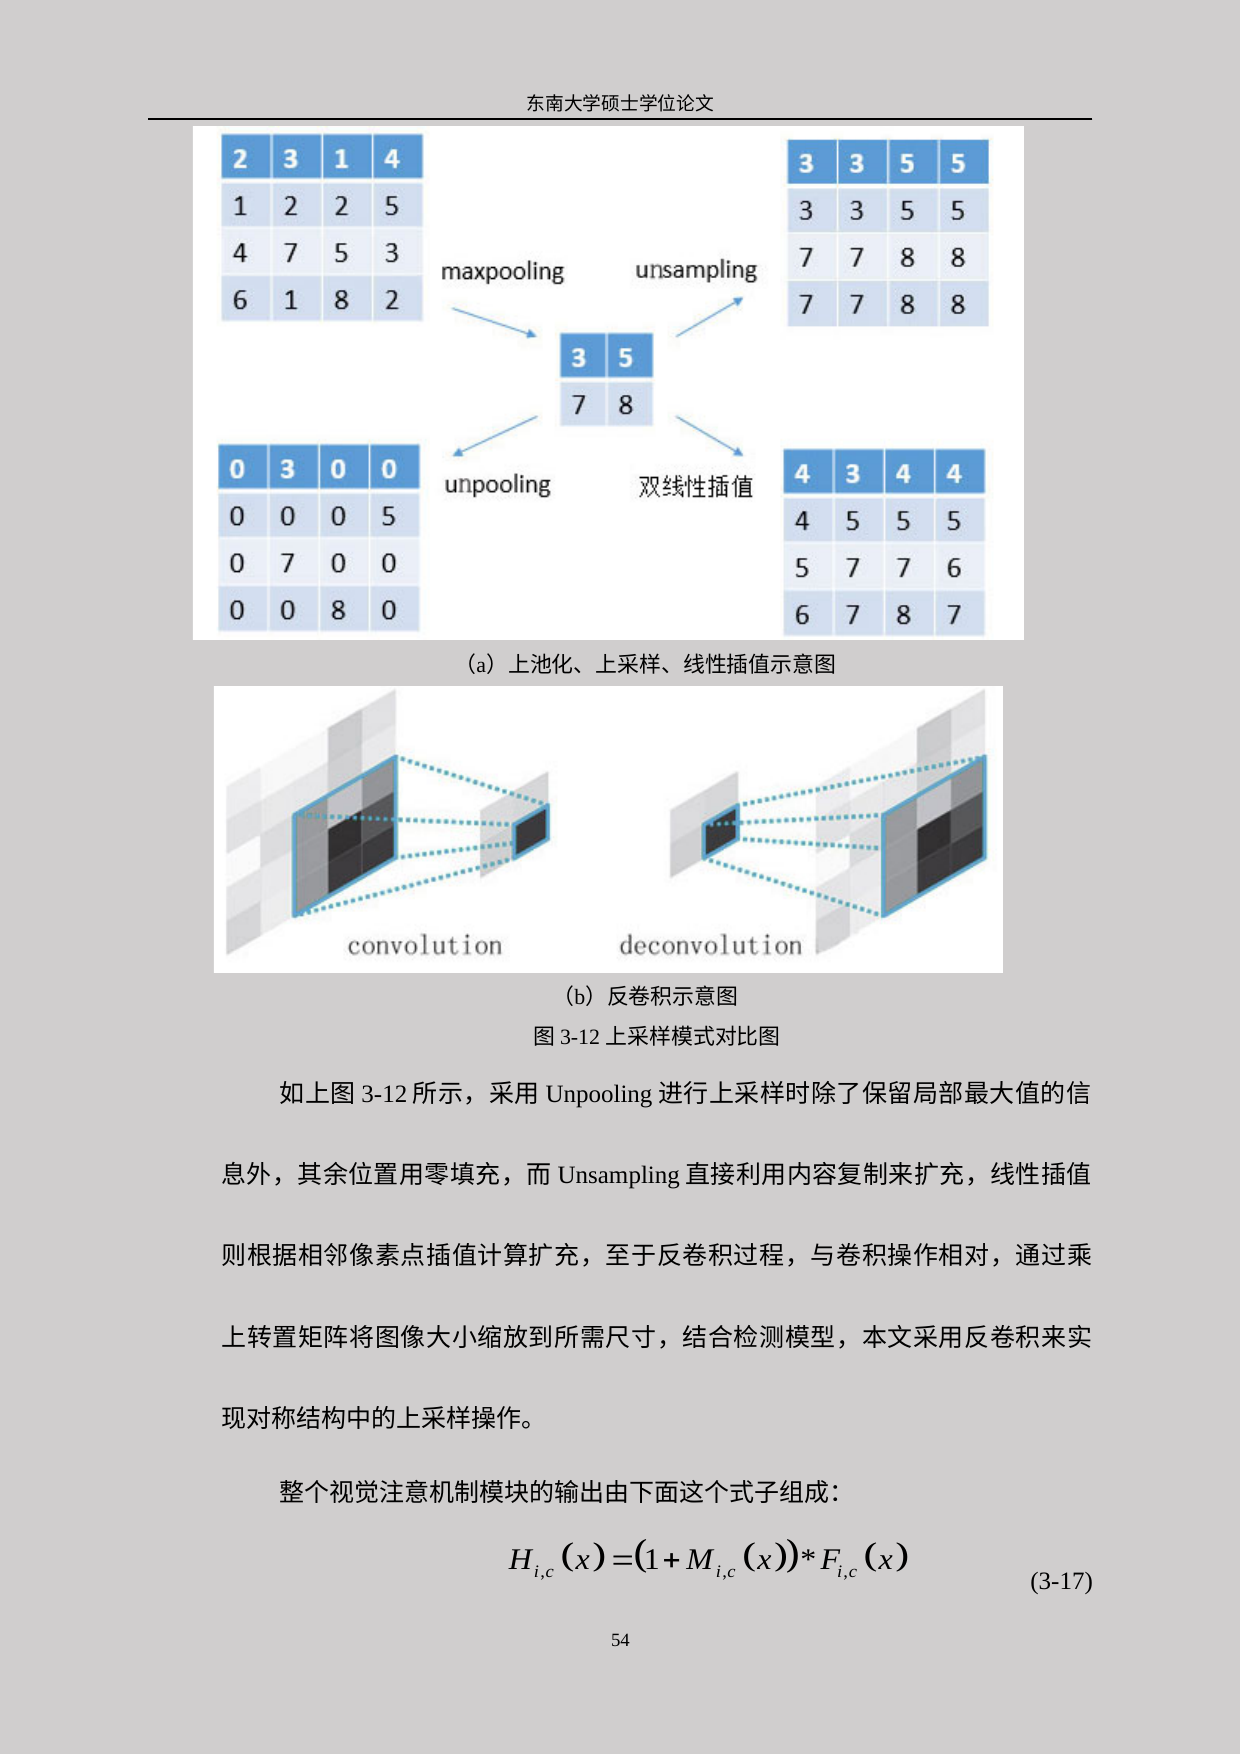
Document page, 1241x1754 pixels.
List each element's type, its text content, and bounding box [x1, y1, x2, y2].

table_cell （b）反卷积示意图 [136, 979, 1080, 1018]
table_cell [136, 686, 1080, 979]
text 如上图3-12所示，采用Unpooling进行上采样时除了保留局部最大值的信息外，其余位置用零填充，而Unsampling直接利用内容复制来扩充，线性插值则根据相邻像素点插值计算扩充，至于反卷积过程，与卷积操作相对，通过乘上转置矩阵将图像大小缩放到所需尺寸，结合检测模型，本文采用反卷积来实现对称结构中的上采样操作。 [221, 1059, 1092, 1449]
text 图3-12 上采样模式对比图 [221, 1018, 1092, 1051]
picture [192, 126, 1024, 640]
table_header [136, 127, 1080, 647]
picture [213, 686, 1003, 973]
text 整个视觉注意机制模块的输出由下面这个式子组成： [221, 1458, 1092, 1523]
text (3-17) [221, 1532, 1092, 1597]
table_cell （a）上池化、上采样、线性插值示意图 [136, 647, 1080, 686]
